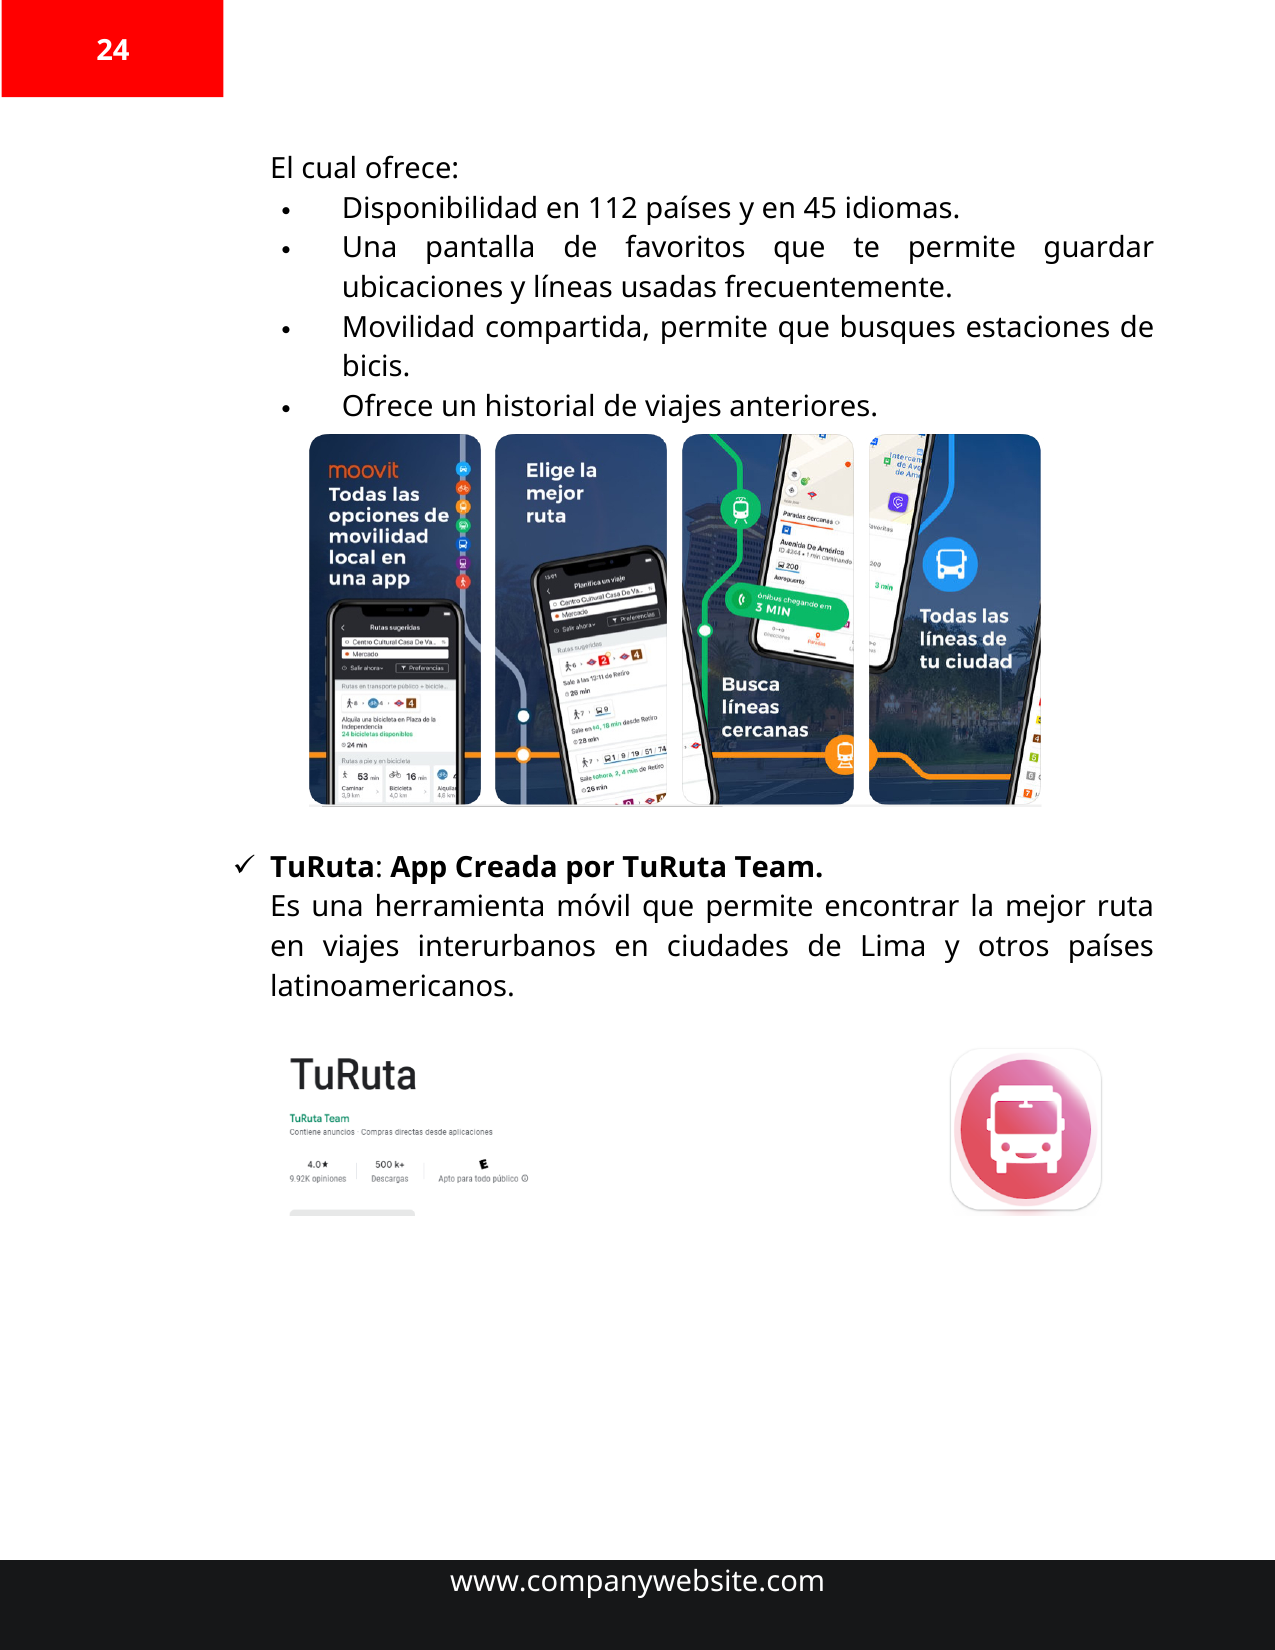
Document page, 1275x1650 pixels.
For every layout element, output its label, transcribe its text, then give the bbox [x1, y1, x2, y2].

list Disponibilidad en 112 países y en 45 idiomas. [282, 187, 1155, 227]
picture [303, 425, 1047, 807]
list TuRuta: App Creada por TuRuta Team. [232, 846, 1155, 886]
list El cual ofrece: [270, 147, 1155, 187]
list Una pantalla de favoritos que te permite guardar ubicaciones y líneas usadas frecuentemente. [282, 227, 1155, 306]
list Es una herramienta móvil que permite encontrar la mejor ruta en viajes interurbanos en ciudades de Lima y otros países latinoamericanos. [270, 886, 1155, 1005]
list Movilidad compartida, permite que busques estaciones de bicis. [282, 306, 1155, 385]
list Ofrece un historial de viajes anteriores. [282, 385, 1155, 425]
picture [270, 1040, 1152, 1216]
